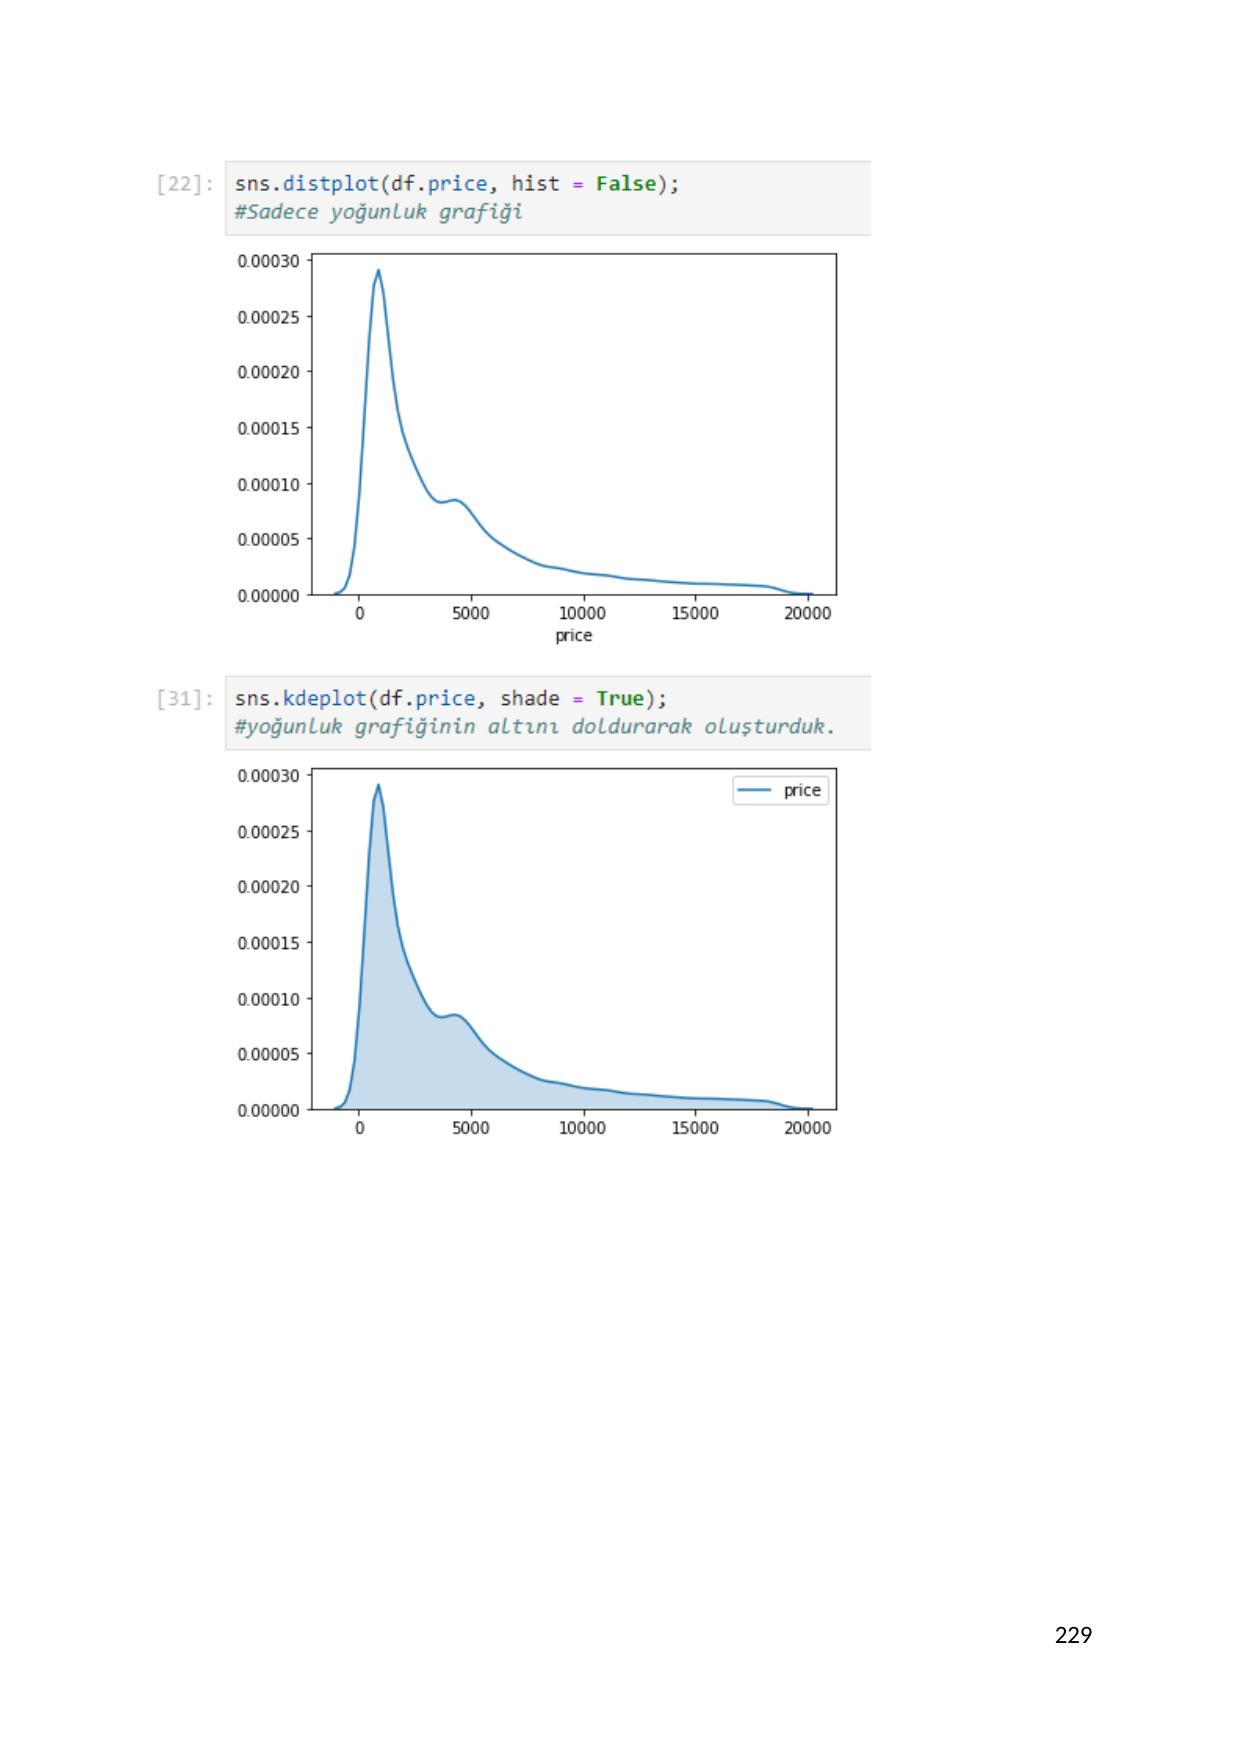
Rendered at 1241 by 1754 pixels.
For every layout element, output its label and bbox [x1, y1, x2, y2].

picture [147, 147, 872, 1153]
